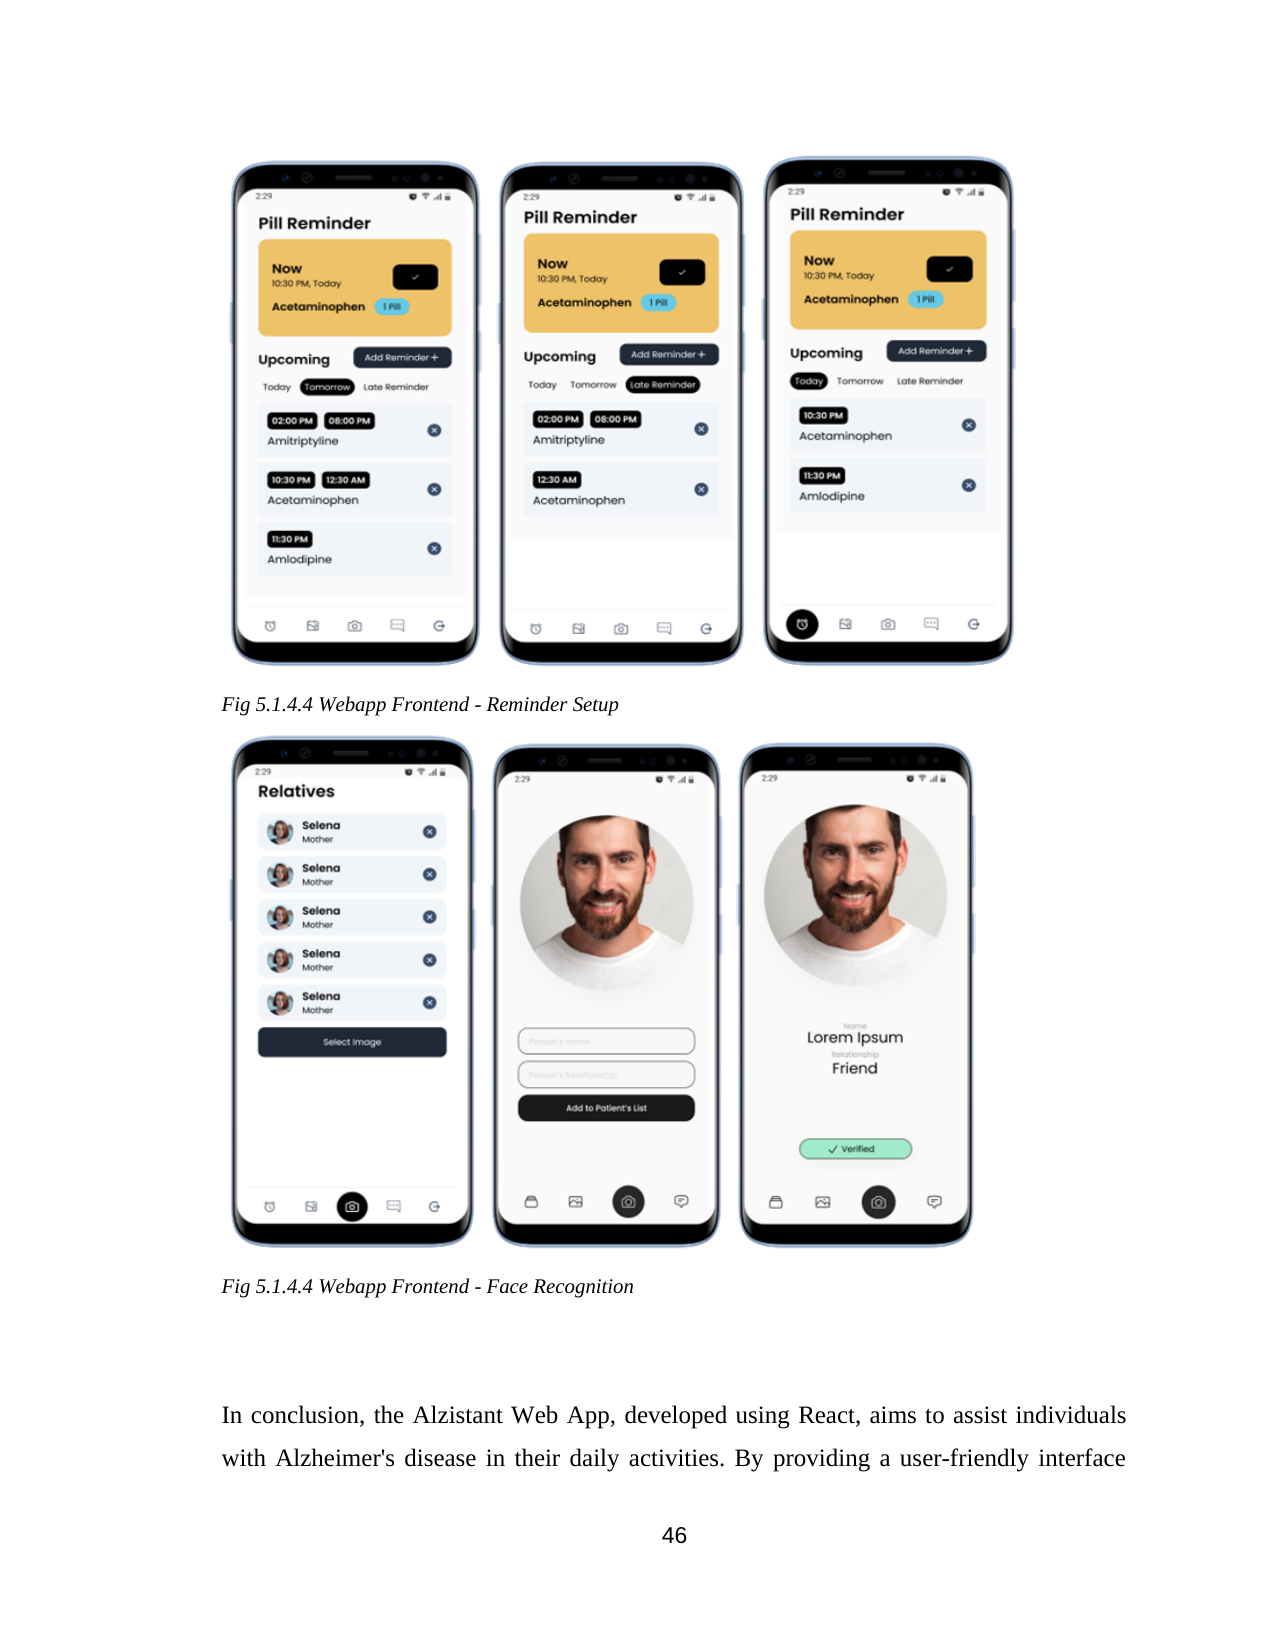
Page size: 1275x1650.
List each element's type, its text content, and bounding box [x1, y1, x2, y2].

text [221, 1400, 1127, 1472]
picture [221, 727, 983, 1261]
picture [221, 147, 1024, 679]
text Fig 5.1.4.4 Webapp Frontend - Reminder Setup [221, 692, 1127, 716]
text Fig 5.1.4.4 Webapp Frontend - Face Recognition [221, 1274, 1127, 1298]
